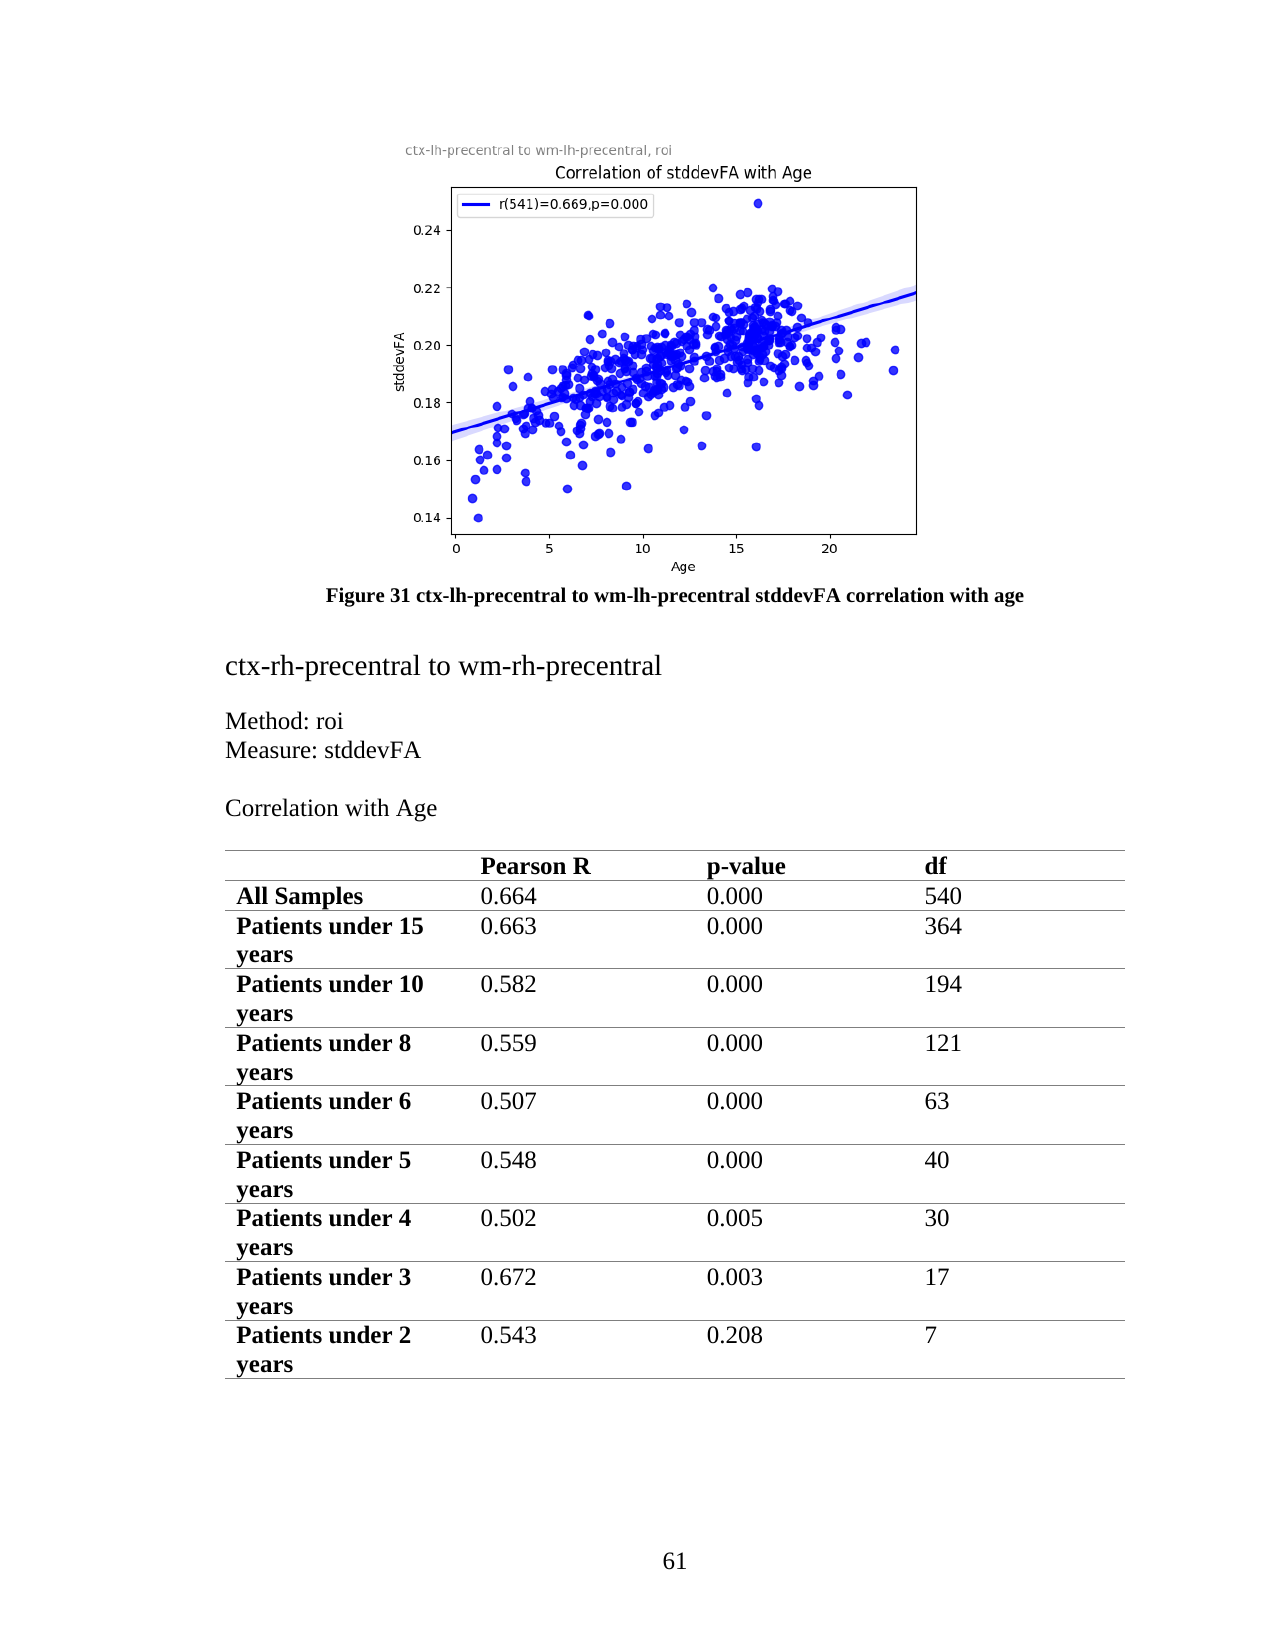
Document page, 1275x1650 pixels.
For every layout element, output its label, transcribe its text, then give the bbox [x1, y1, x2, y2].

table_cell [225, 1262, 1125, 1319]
picture [375, 132, 976, 583]
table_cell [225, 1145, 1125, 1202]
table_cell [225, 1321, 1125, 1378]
text Method: roi [225, 706, 1125, 735]
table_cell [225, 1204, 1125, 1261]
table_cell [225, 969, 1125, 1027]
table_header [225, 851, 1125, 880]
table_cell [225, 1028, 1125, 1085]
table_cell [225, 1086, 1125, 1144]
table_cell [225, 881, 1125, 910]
subtitle ctx-rh-precentral to wm-rh-precentral [225, 648, 1125, 681]
text Figure ctx-lh-precentral to wm-lh-precentral stddevFA correlation with age [225, 583, 1125, 607]
text Measure: stddevFA [225, 735, 1125, 764]
text Correlation with Age [225, 793, 1125, 821]
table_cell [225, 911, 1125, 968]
